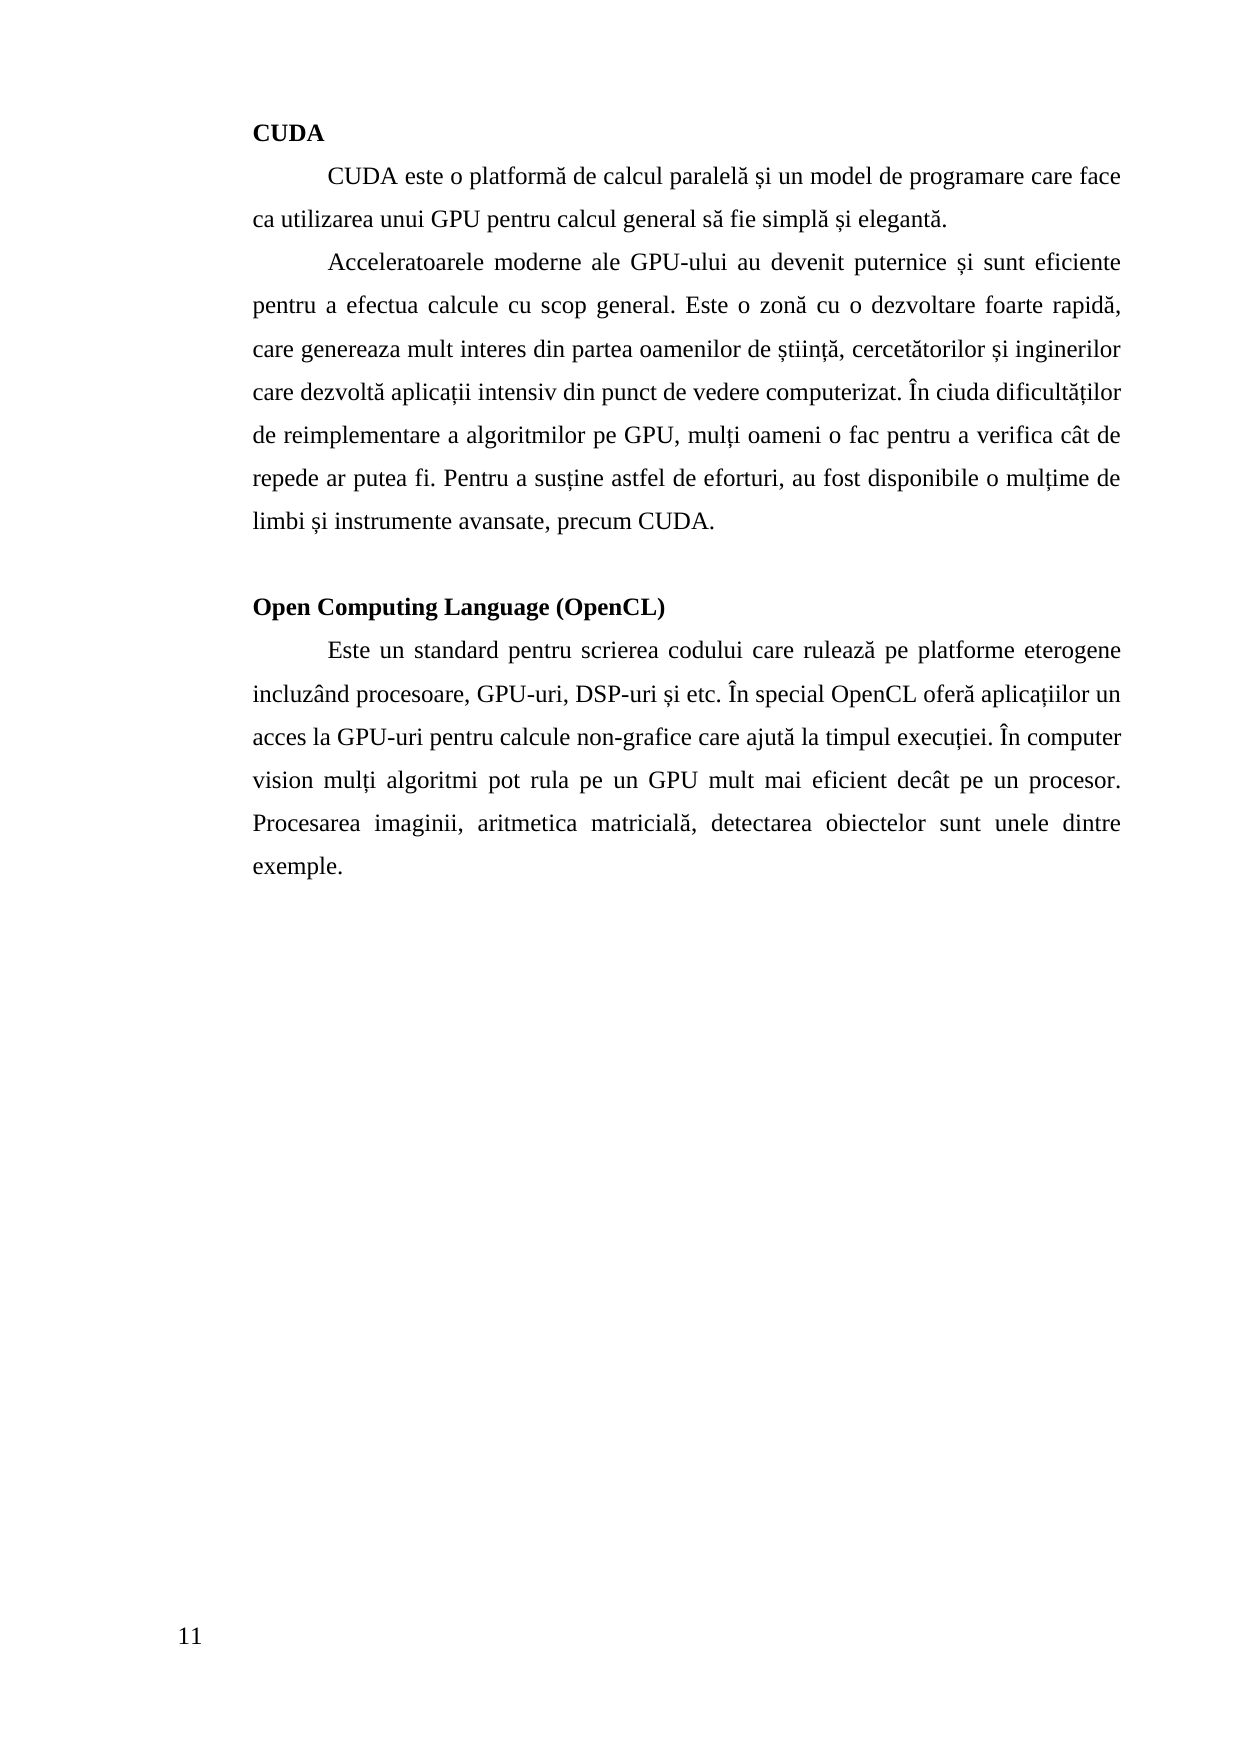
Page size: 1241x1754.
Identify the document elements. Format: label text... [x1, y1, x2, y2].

list Acceleratoarele moderne ale GPU-ului au devenit puternice și sunt eficiente pentru a efectua calcule cu scop general. Este o zonă cu o dezvoltare foarte rapidă, care genereaza mult interes din partea oamenilor de știință, cercetătorilor și inginerilor care dezvoltă aplicații intensiv din punct de vedere computerizat. În ciuda dificultăților de reimplementare a algoritmilor pe GPU, mulți oameni o fac pentru a verifica cât de repede ar putea fi. Pentru a susține astfel de eforturi, au fost disponibile o mulțime de limbi și instrumente avansate, precum CUDA. [252, 247, 1122, 535]
text CUDA este o platformă de calcul paralelă și un model de programare care face ca utilizarea unui GPU pentru calcul general să fie simplă și elegantă. [252, 161, 1122, 233]
list Este un standard pentru scrierea codului care rulează pe platforme eterogene incluzând procesoare, GPU-uri, DSP-uri și etc. În special OpenCL oferă aplicațiilor un acces la GPU-uri pentru calcule non-grafice care ajută la timpul execuției. În computer vision mulți algoritmi pot rula pe un GPU mult mai eficient decât pe un procesor. Procesarea imaginii, aritmetica matricială, detectarea obiectelor sunt unele dintre exemple. [252, 636, 1122, 880]
text Open Computing Language (OpenCL) [177, 592, 1122, 621]
text CUDA [177, 118, 1122, 147]
